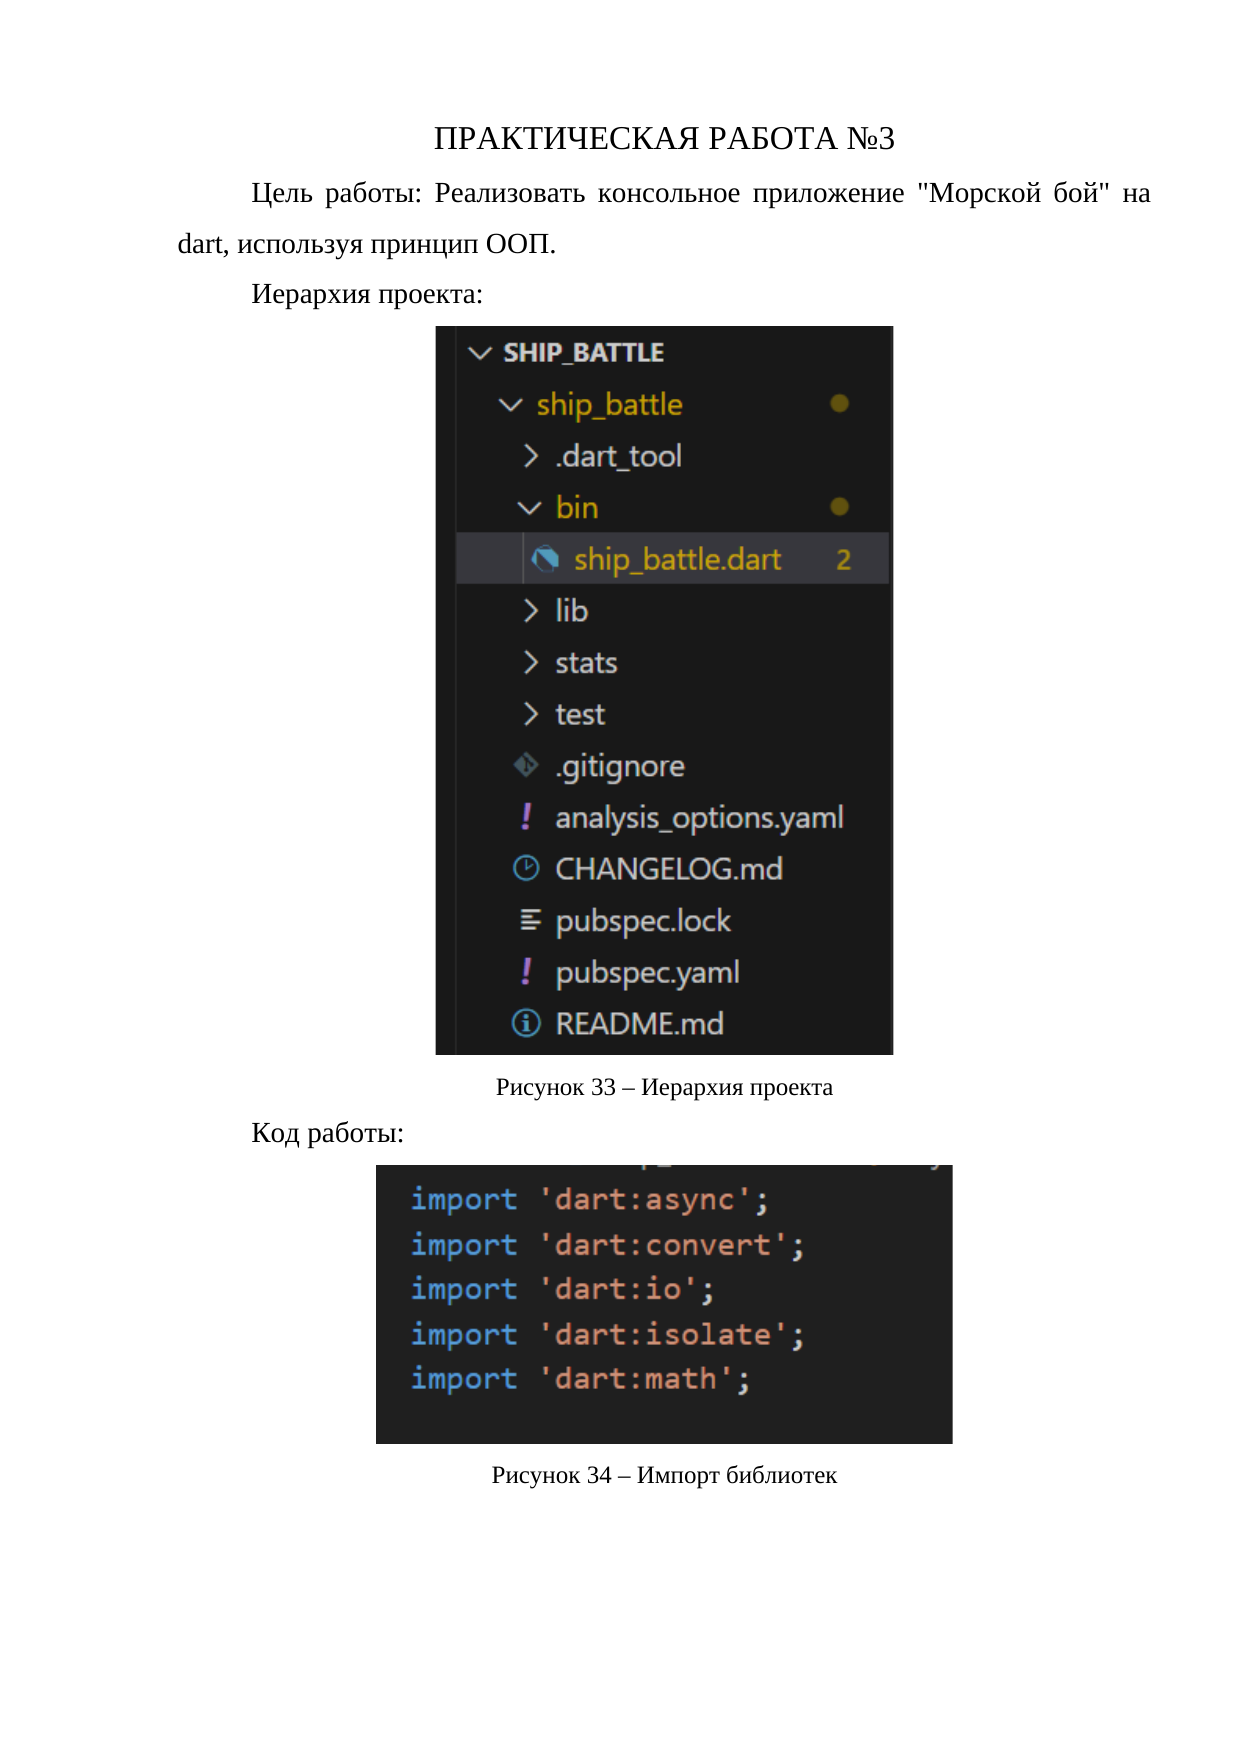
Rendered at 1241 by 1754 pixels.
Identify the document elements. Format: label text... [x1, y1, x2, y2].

text Рисунок 33 – Иерархия проекта [177, 1072, 1152, 1100]
text Иерархия проекта: [177, 276, 1152, 310]
text Рисунок 34 – Импорт библиотек [177, 1460, 1152, 1489]
text Цель работы: Реализовать консольное приложение "Морской бой" на dart, используя принцип ООП. [177, 176, 1152, 259]
picture [435, 326, 894, 1055]
picture [376, 1165, 953, 1444]
subtitle ПРАКТИЧЕСКАЯ РАБОТА №3 [177, 118, 1152, 156]
text Код работы: [177, 1115, 1152, 1148]
